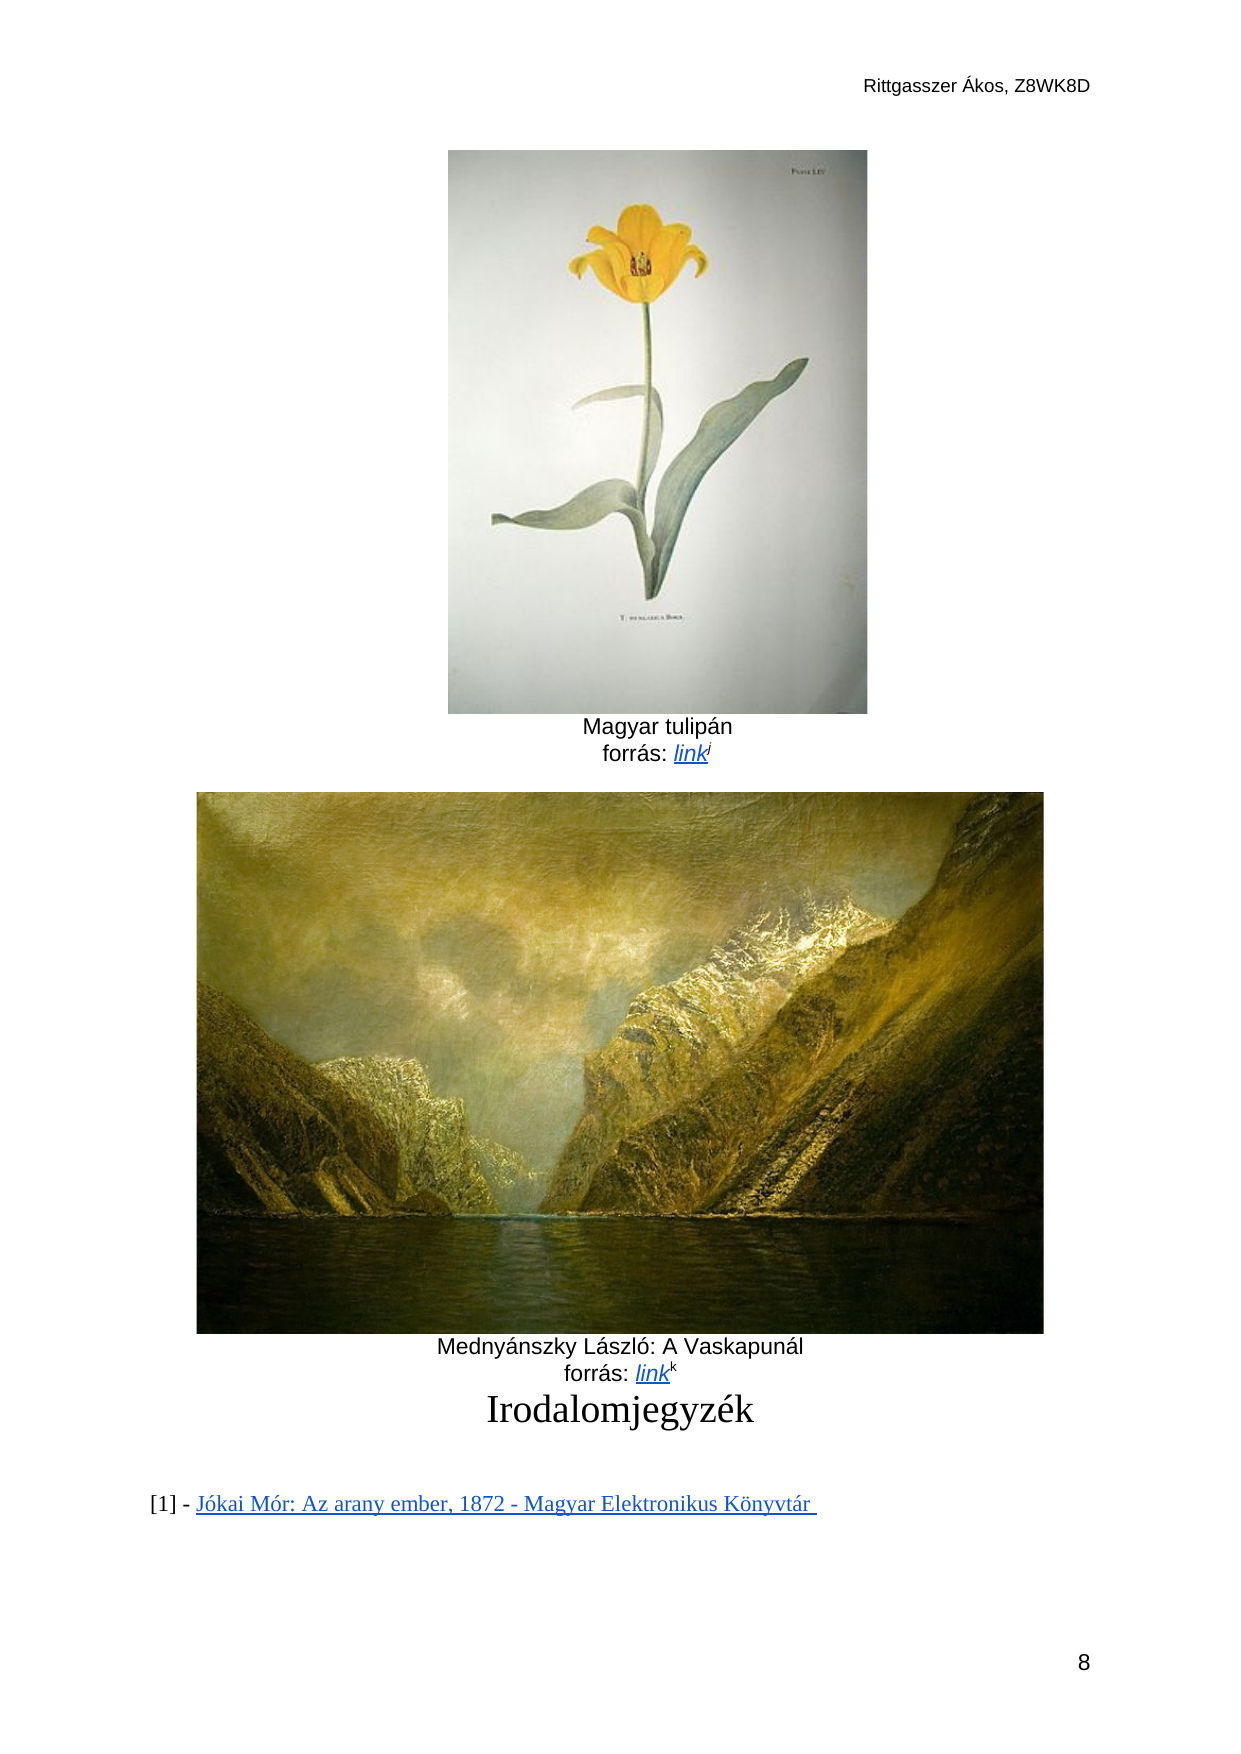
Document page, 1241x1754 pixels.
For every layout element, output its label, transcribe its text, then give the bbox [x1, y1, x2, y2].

picture [196, 792, 1044, 1334]
text Irodalomjegyzék [150, 1386, 1090, 1431]
picture [448, 150, 868, 714]
text forrás: linkj [150, 739, 1090, 766]
text forrás: linkk [150, 1359, 1090, 1386]
text Magyar tulipán [150, 713, 1090, 739]
text Mednyánszky László: A Vaskapunál [150, 1333, 1090, 1359]
text [1] - Jókai Mór: Az arany ember, 1872 - Magyar Elektronikus Könyvtár [150, 1490, 1090, 1517]
